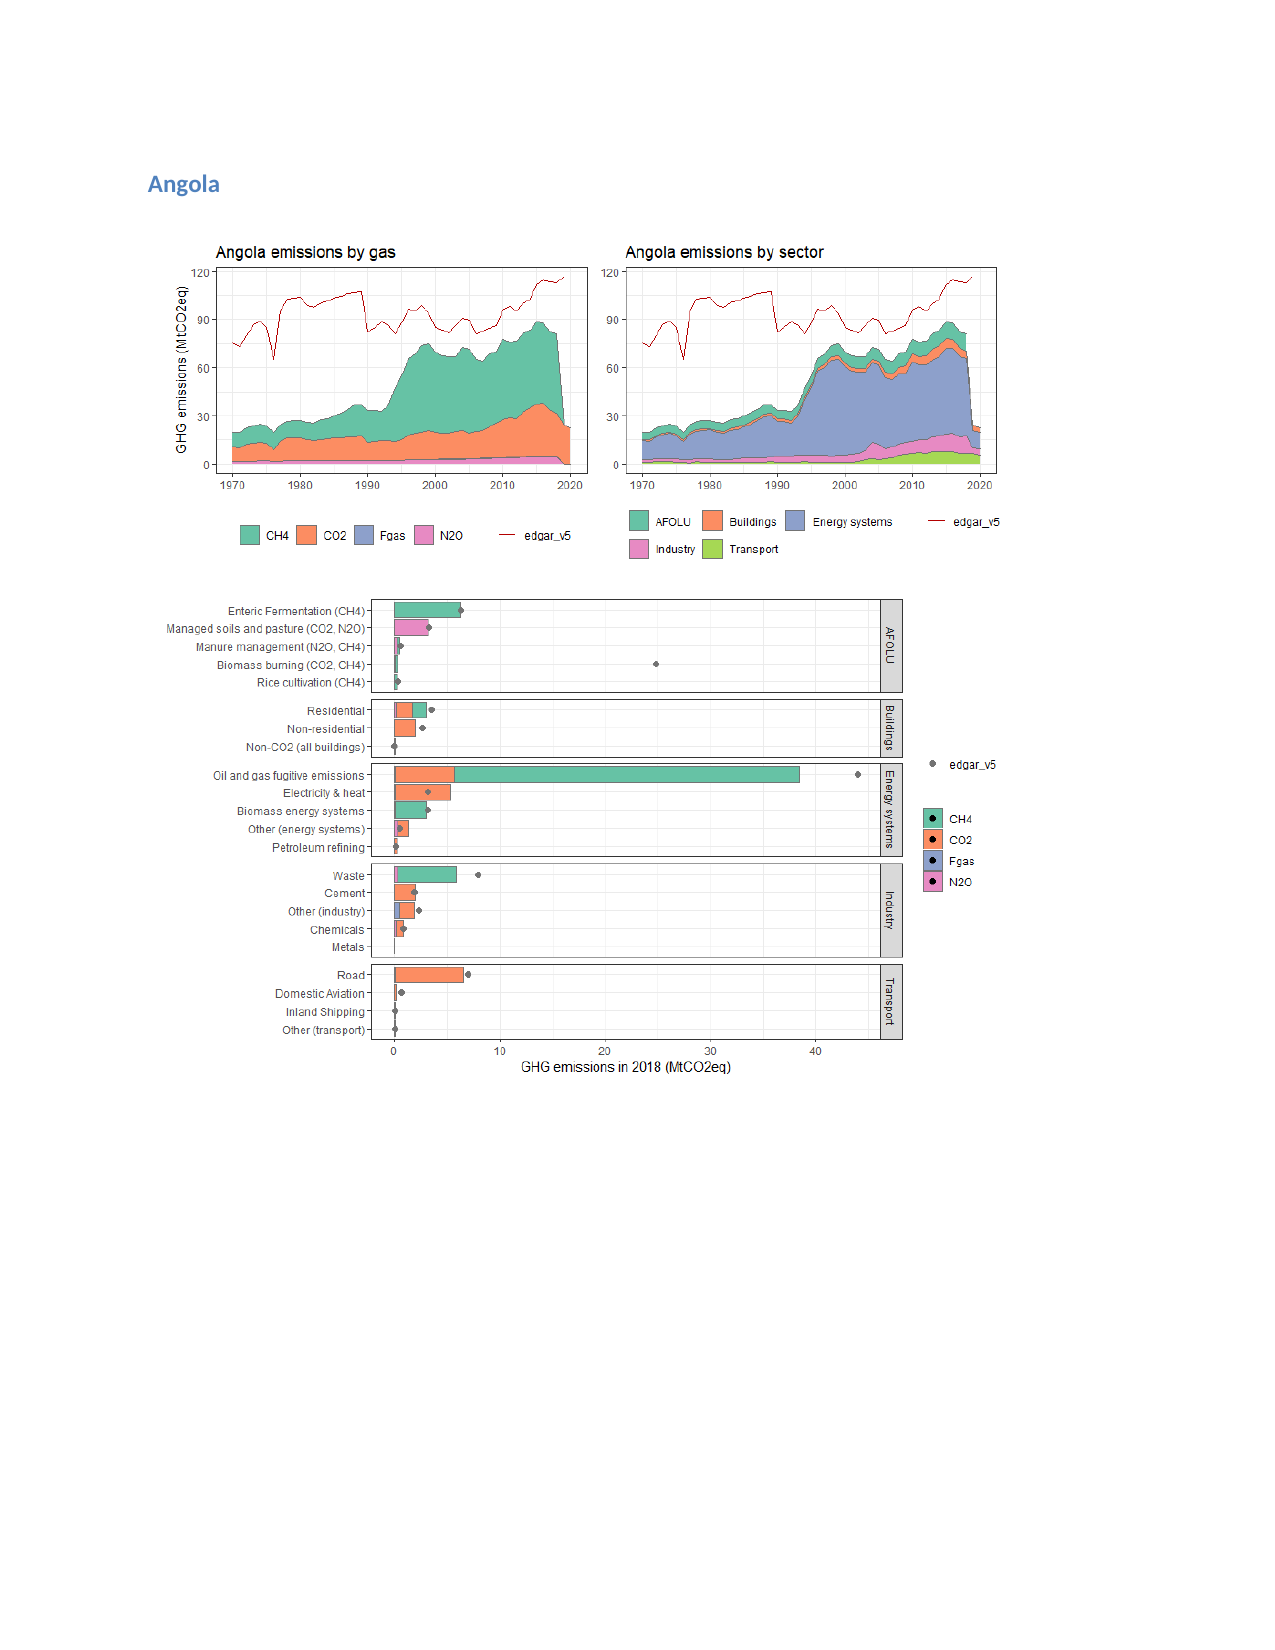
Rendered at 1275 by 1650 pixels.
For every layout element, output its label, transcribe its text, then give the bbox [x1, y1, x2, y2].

subtitle Angola [148, 168, 1127, 199]
picture [147, 217, 1023, 1093]
